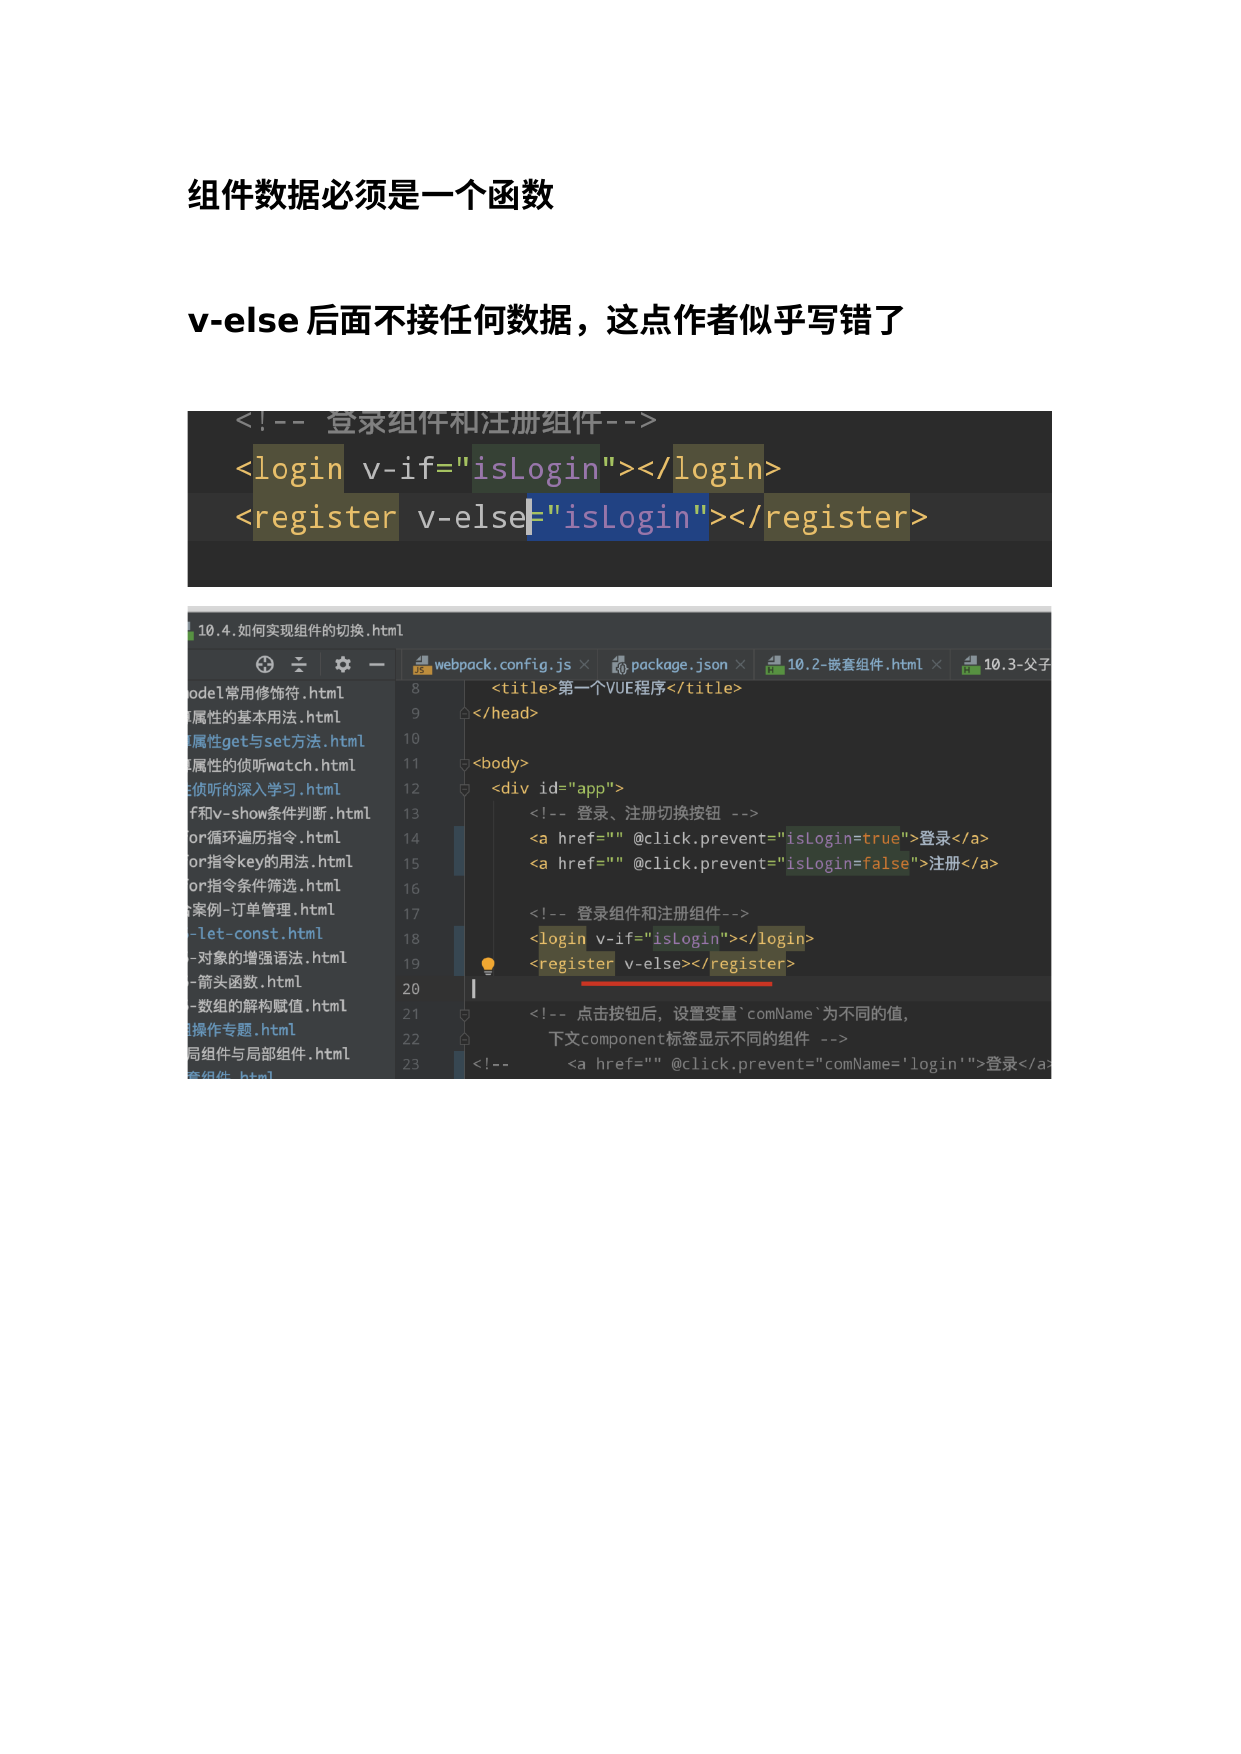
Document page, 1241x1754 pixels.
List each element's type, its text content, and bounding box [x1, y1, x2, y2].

subtitle v-else后面不接任何数据，这点作者似乎写错了 [187, 287, 1053, 352]
picture [187, 606, 1052, 1079]
picture [187, 411, 1052, 587]
subtitle 组件数据必须是一个函数 [187, 162, 1053, 227]
